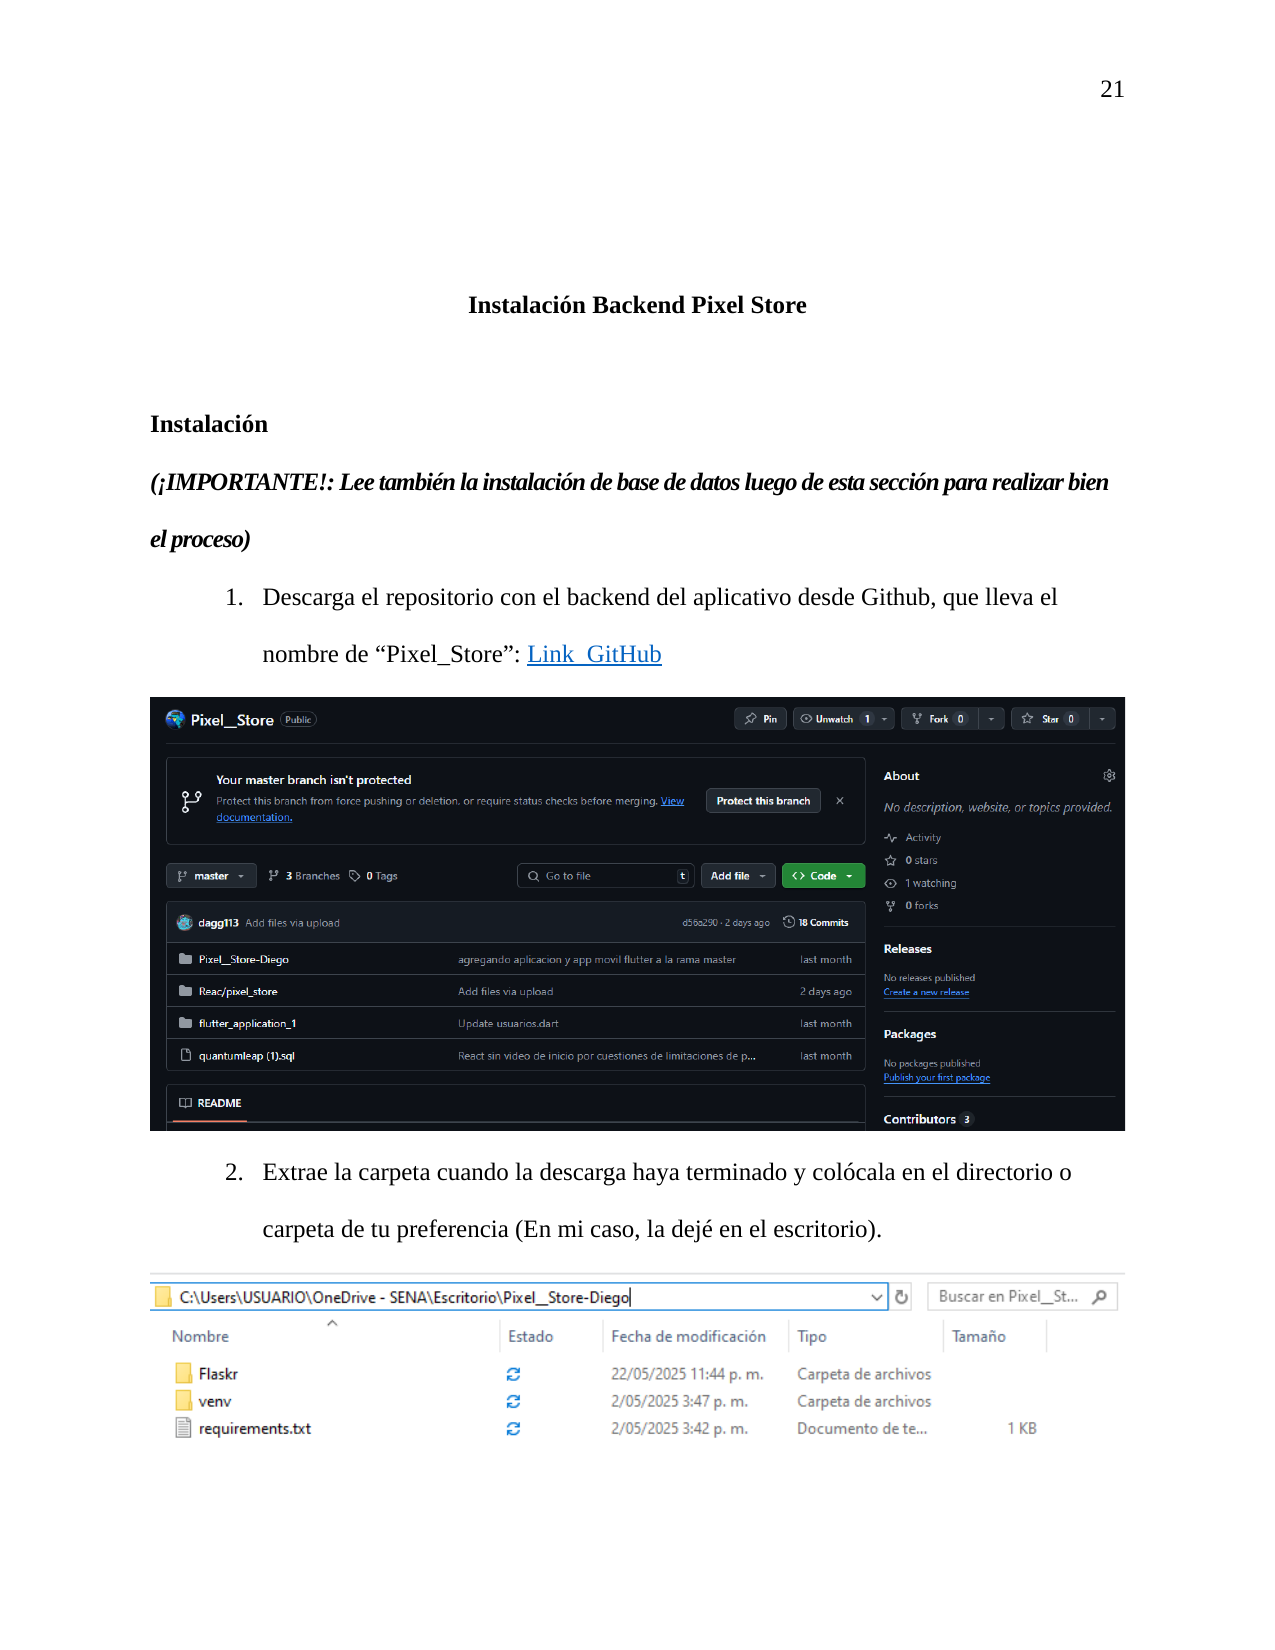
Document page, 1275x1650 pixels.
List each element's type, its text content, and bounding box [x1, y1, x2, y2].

picture [150, 697, 1125, 1131]
list Descarga el repositorio con el backend del aplicativo desde Github, que lleva el nombre de “Pixel_Store”: Link_GitHub [225, 582, 1125, 668]
picture [150, 1272, 1125, 1447]
subtitle Instalación Backend Pixel Store [150, 290, 1125, 319]
subtitle Instalación [150, 409, 1125, 438]
list Extrae la carpeta cuando la descarga haya terminado y colócala en el directorio o carpeta de tu preferencia (En mi caso, la dejé en el escritorio). [225, 1157, 1125, 1243]
title (¡IMPORTANTE!: Lee también la instalación de base de datos luego de esta sección para realizar bien el proceso) [150, 467, 1125, 553]
